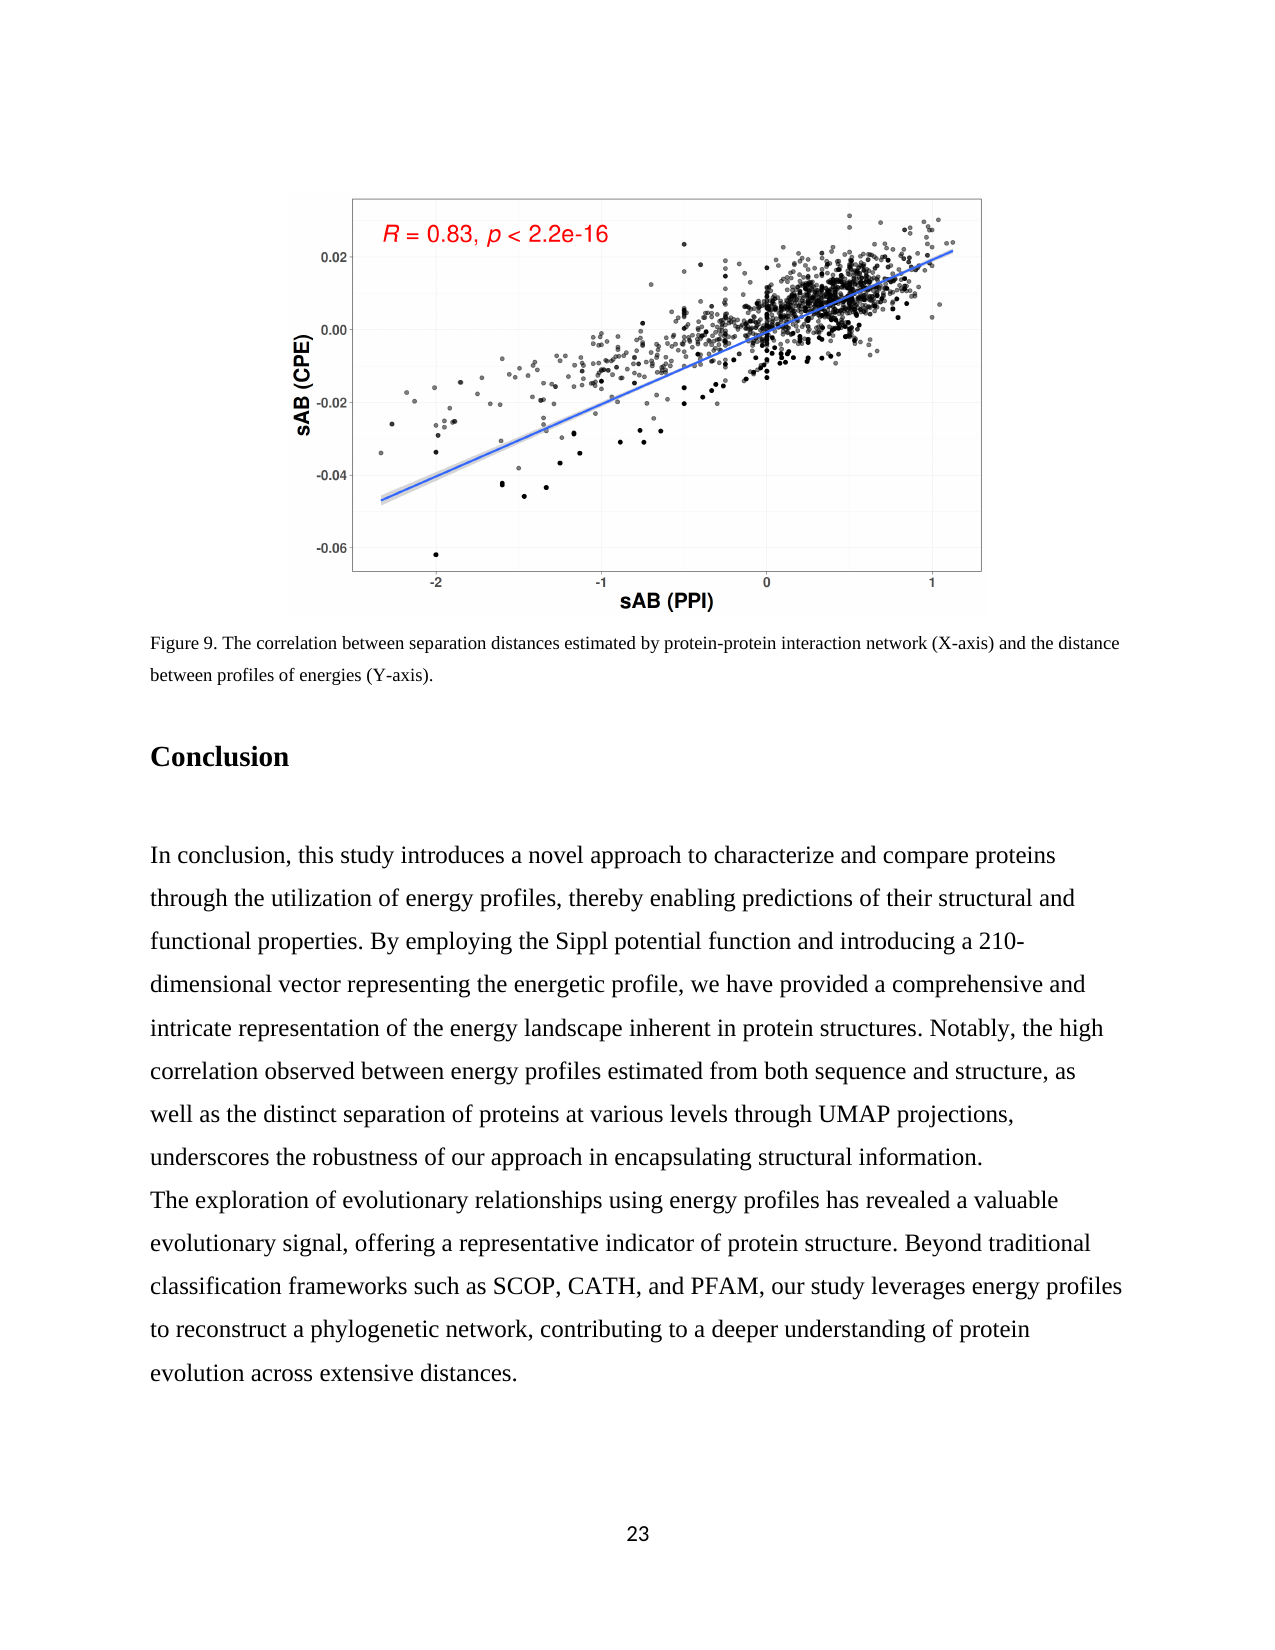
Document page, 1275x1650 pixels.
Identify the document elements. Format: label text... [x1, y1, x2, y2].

picture [288, 193, 987, 618]
text Figure 9. The correlation between separation distances estimated by protein-protein interaction network (X-axis) and the distance between profiles of energies (Y-axis). [150, 632, 1125, 686]
text Conclusion [150, 739, 1125, 773]
text The exploration of evolutionary relationships using energy profiles has revealed a valuable evolutionary signal, offering a representative indicator of protein structure. Beyond traditional classification frameworks such as SCOP, CATH, and PFAM, our study leverages energy profiles to reconstruct a phylogenetic network, contributing to a deeper understanding of protein evolution across extensive distances. [150, 1185, 1125, 1386]
text In conclusion, this study introduces a novel approach to characterize and compare proteins through the utilization of energy profiles, thereby enabling predictions of their structural and functional properties. By employing the Sippl potential function and introducing a 210-dimensional vector representing the energetic profile, we have provided a comprehensive and intricate representation of the energy landscape inherent in protein structures. Notably, the high correlation observed between energy profiles estimated from both sequence and structure, as well as the distinct separation of proteins at various levels through UMAP projections, underscores the robustness of our approach in encapsulating structural information. [150, 840, 1125, 1171]
